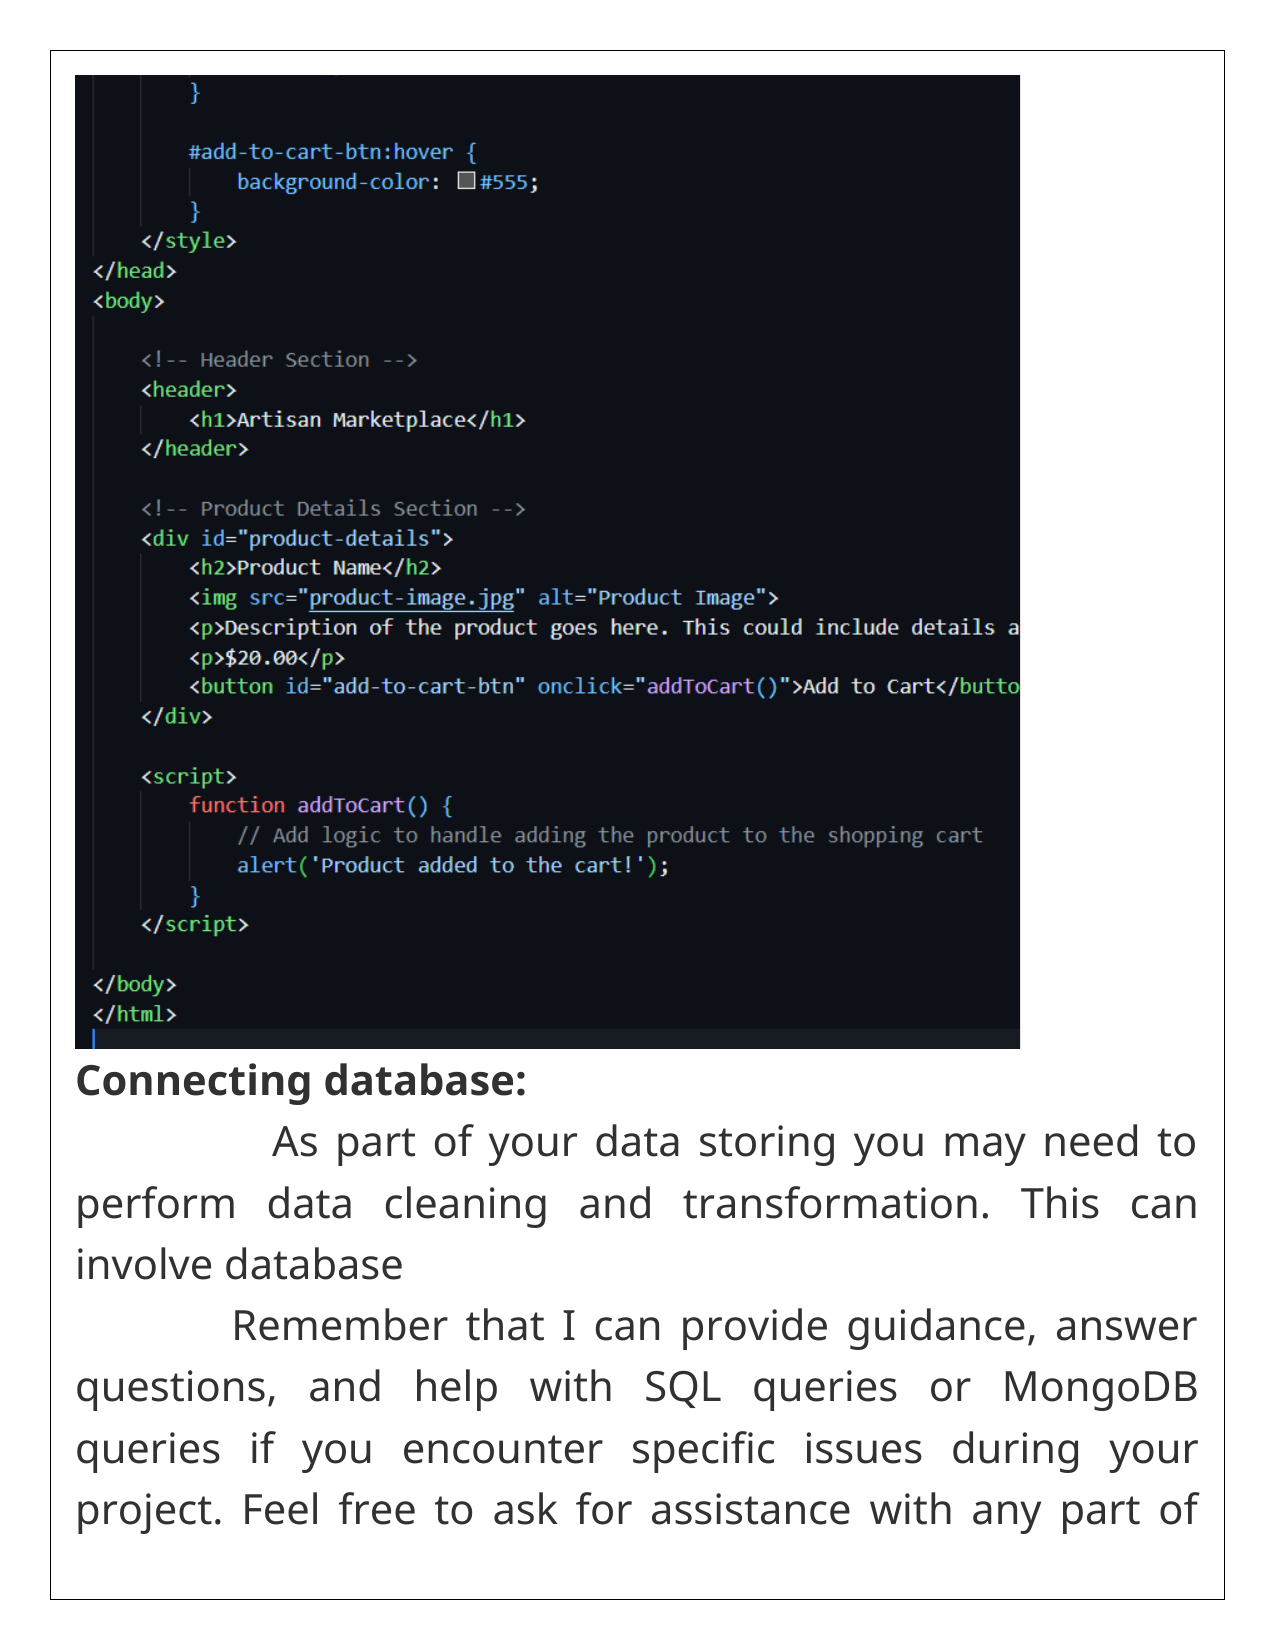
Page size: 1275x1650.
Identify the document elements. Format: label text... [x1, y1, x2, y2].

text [75, 1296, 1200, 1537]
text As part of your data storing you may need to perform data cleaning and transformation. This can involve database [75, 1112, 1200, 1292]
picture [75, 75, 1021, 1049]
text Connecting database: [75, 1051, 1200, 1108]
